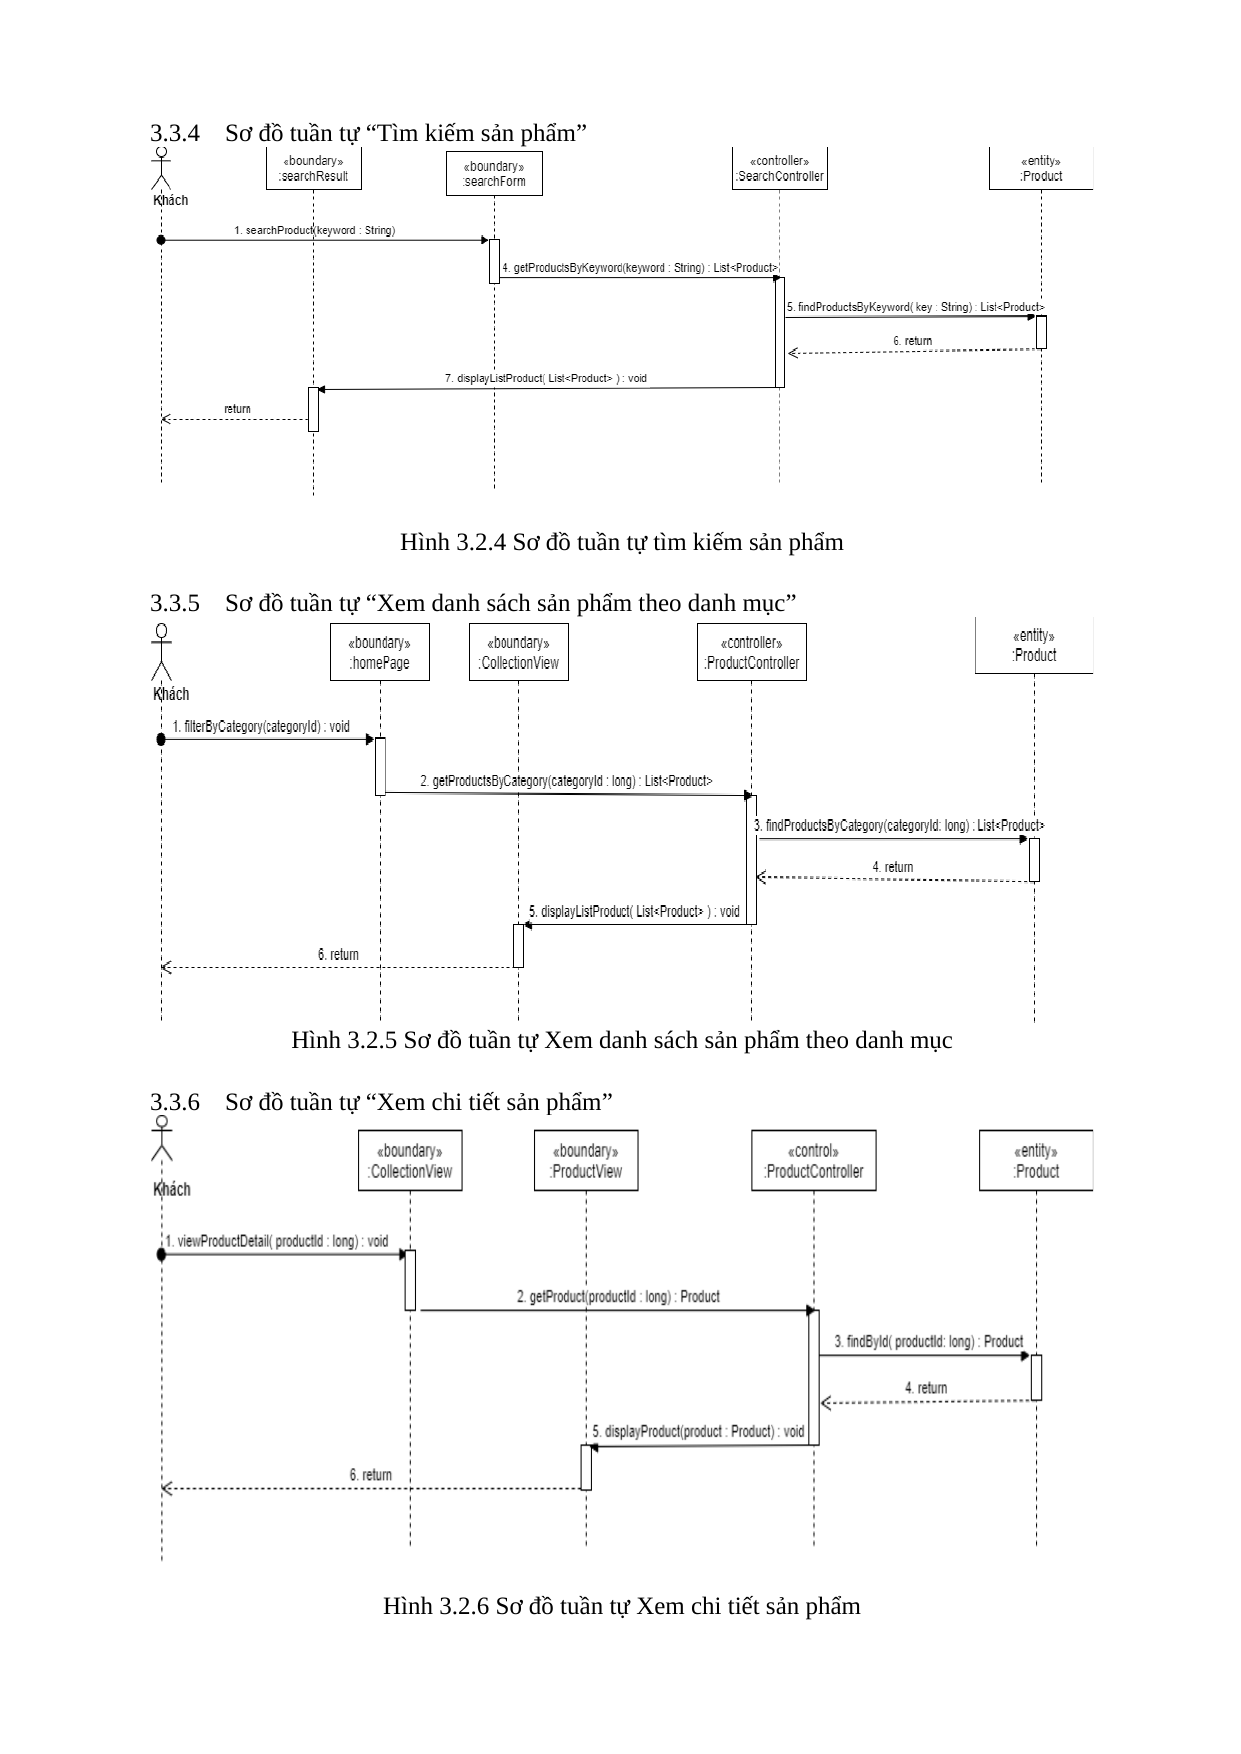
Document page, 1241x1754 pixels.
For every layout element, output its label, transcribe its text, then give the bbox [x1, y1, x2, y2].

text Hình 3.2.6 Sơ đồ tuần tự Xem chi tiết sản phẩm [150, 1591, 1094, 1620]
text Hình 3.2.4 Sơ đồ tuần tự tìm kiếm sản phẩm [150, 527, 1094, 555]
subtitle 3.3.4 Sơ đồ tuần tự “Tìm kiếm sản phẩm” [150, 118, 1094, 147]
picture [150, 617, 1094, 1026]
subtitle 3.3.6 Sơ đồ tuần tự “Xem chi tiết sản phẩm” [150, 1087, 1094, 1115]
picture [150, 1115, 1094, 1566]
picture [150, 147, 1094, 498]
text Hình 3.2.5 Sơ đồ tuần tự Xem danh sách sản phẩm theo danh mục [150, 1026, 1094, 1054]
subtitle 3.3.5 Sơ đồ tuần tự “Xem danh sách sản phẩm theo danh mục” [150, 588, 1094, 617]
